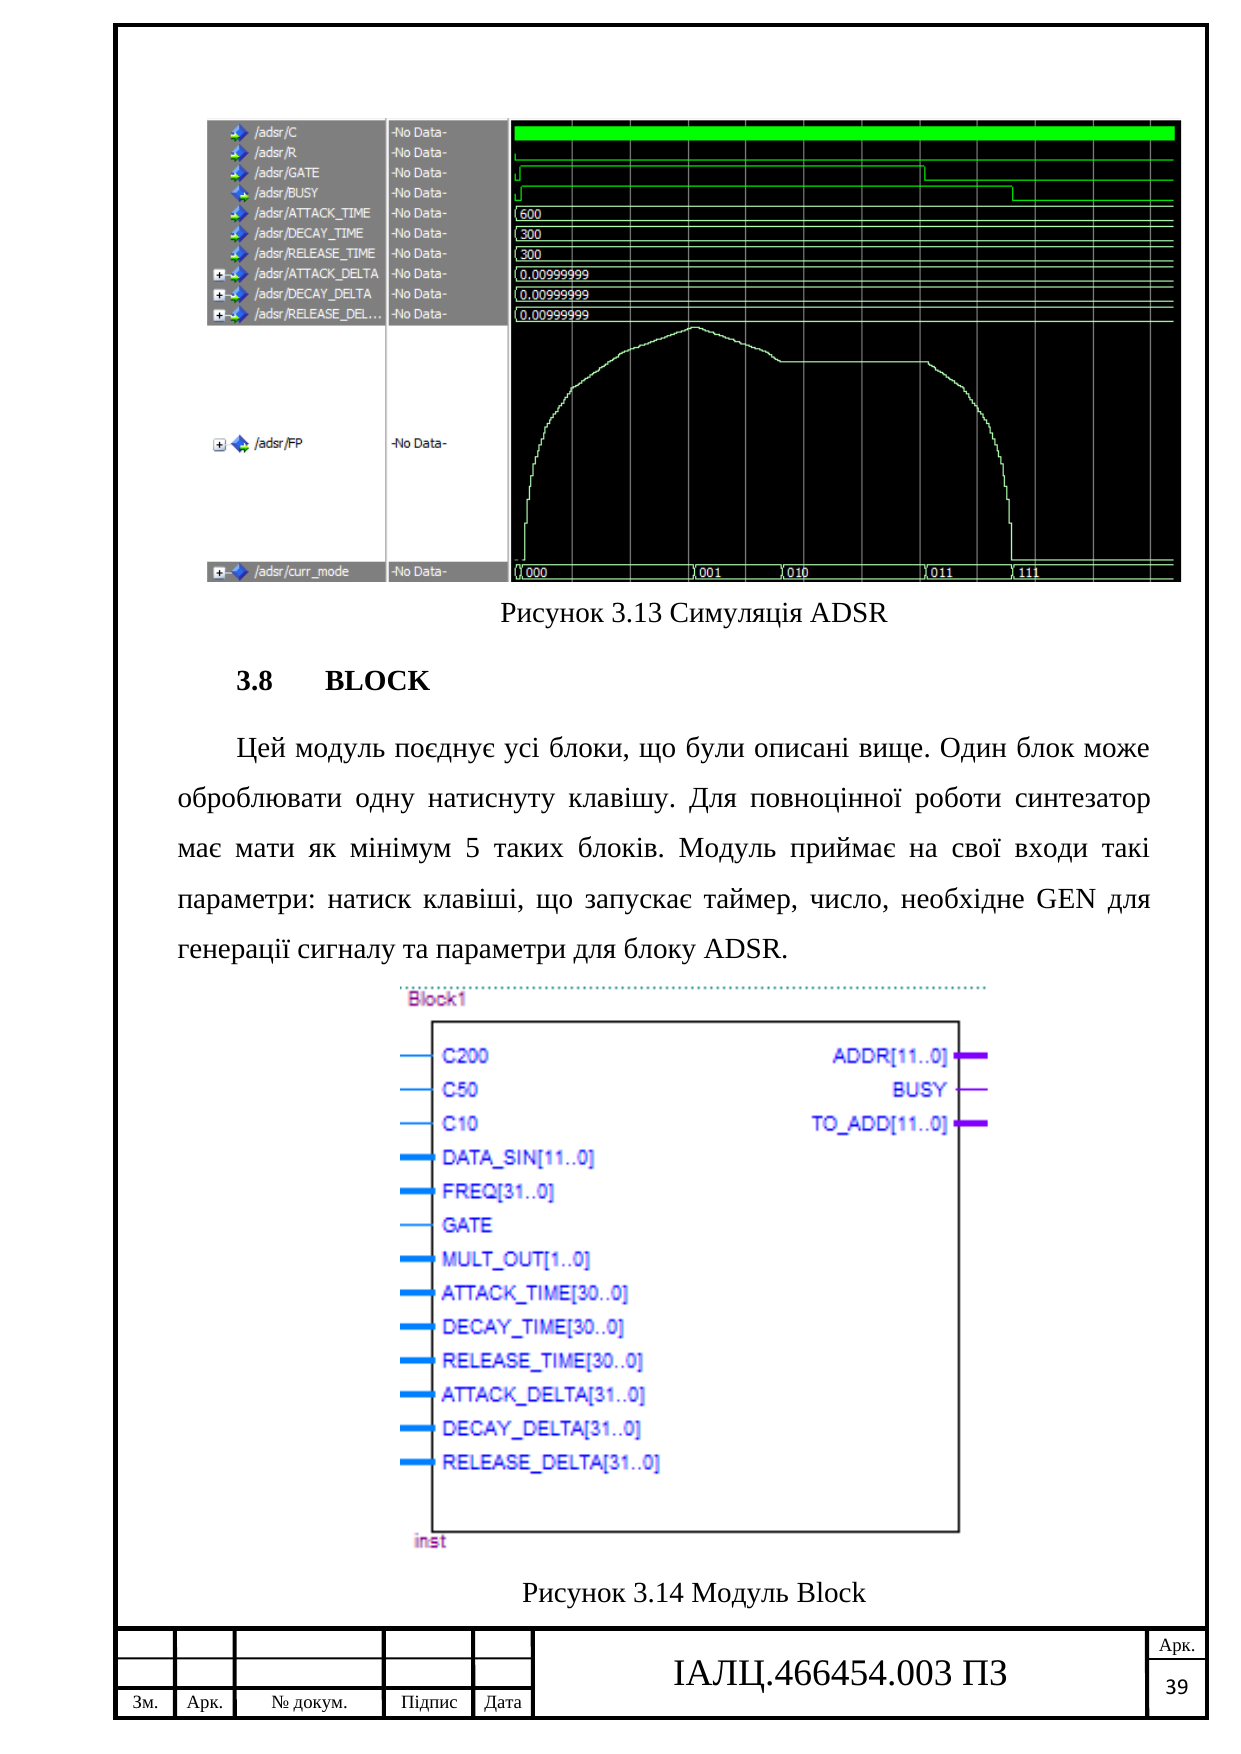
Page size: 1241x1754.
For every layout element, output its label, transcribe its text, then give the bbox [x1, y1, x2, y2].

list Рисунок 3.13 Симуляція ADSR [177, 596, 1152, 629]
list BLOCK [177, 663, 1152, 696]
list Рисунок 3.14 Модуль Block [177, 1575, 1152, 1608]
list Цей модуль поєднує усі блоки, що були описані вище. Один блок може оброблювати одну натиснуту клавішу. Для повноцінної роботи синтезатор має мати як мінімум 5 таких блоків. Модуль приймає на свої входи такі параметри: натиск клавіші, що запускає таймер, число, необхідне GEN для генерації сигналу та параметри для блоку ADSR. [177, 730, 1152, 964]
picture [206, 118, 1182, 582]
picture [400, 981, 988, 1561]
